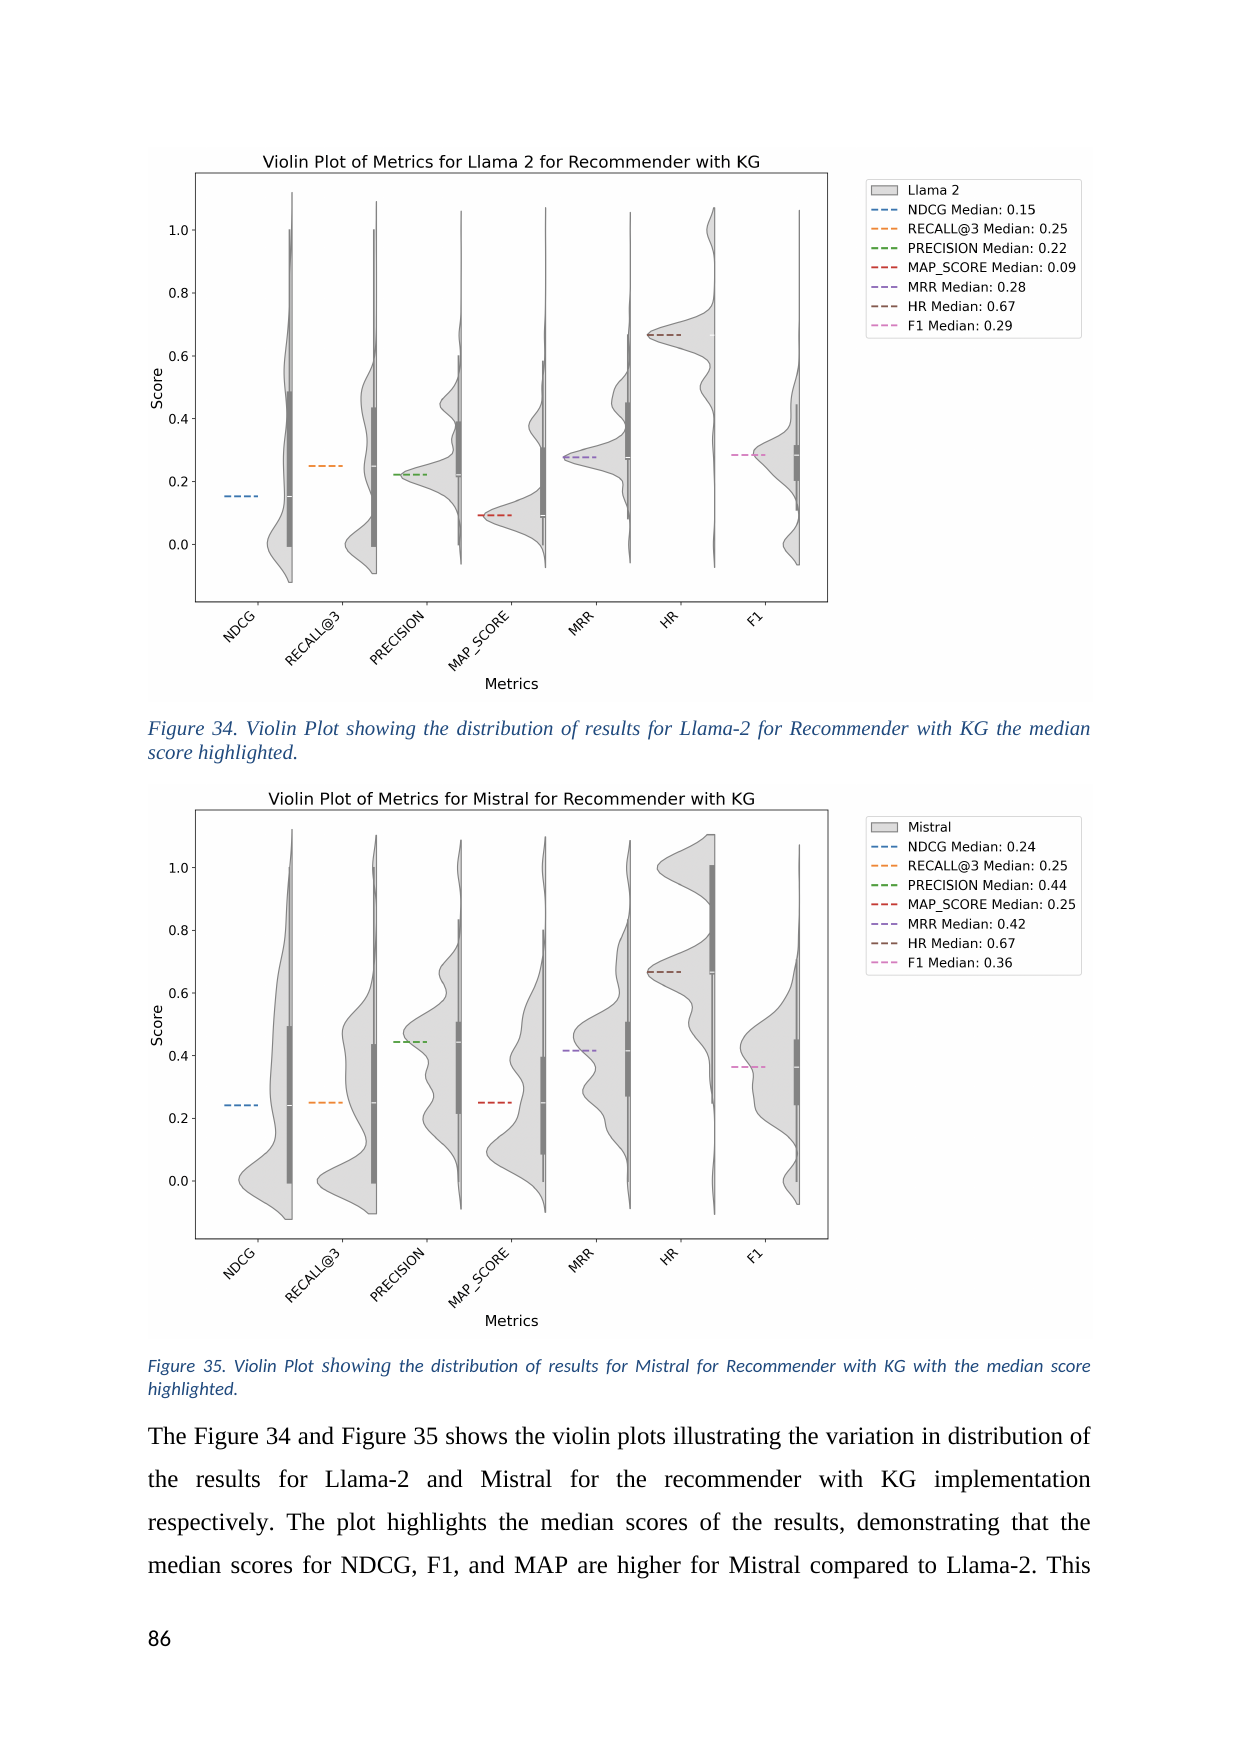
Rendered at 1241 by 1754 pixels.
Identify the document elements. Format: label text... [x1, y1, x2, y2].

picture [147, 784, 1093, 1339]
picture [147, 147, 1093, 702]
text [148, 1421, 1092, 1579]
text Figure 34. Violin Plot showing the distribution of results for Llama-2 for Recommender with KG the median score highlighted. [148, 716, 1092, 764]
text Figure 35. Violin Plot showing the distribution of results for Mistral for Recommender with KG with the median score highlighted. [148, 1353, 1092, 1400]
